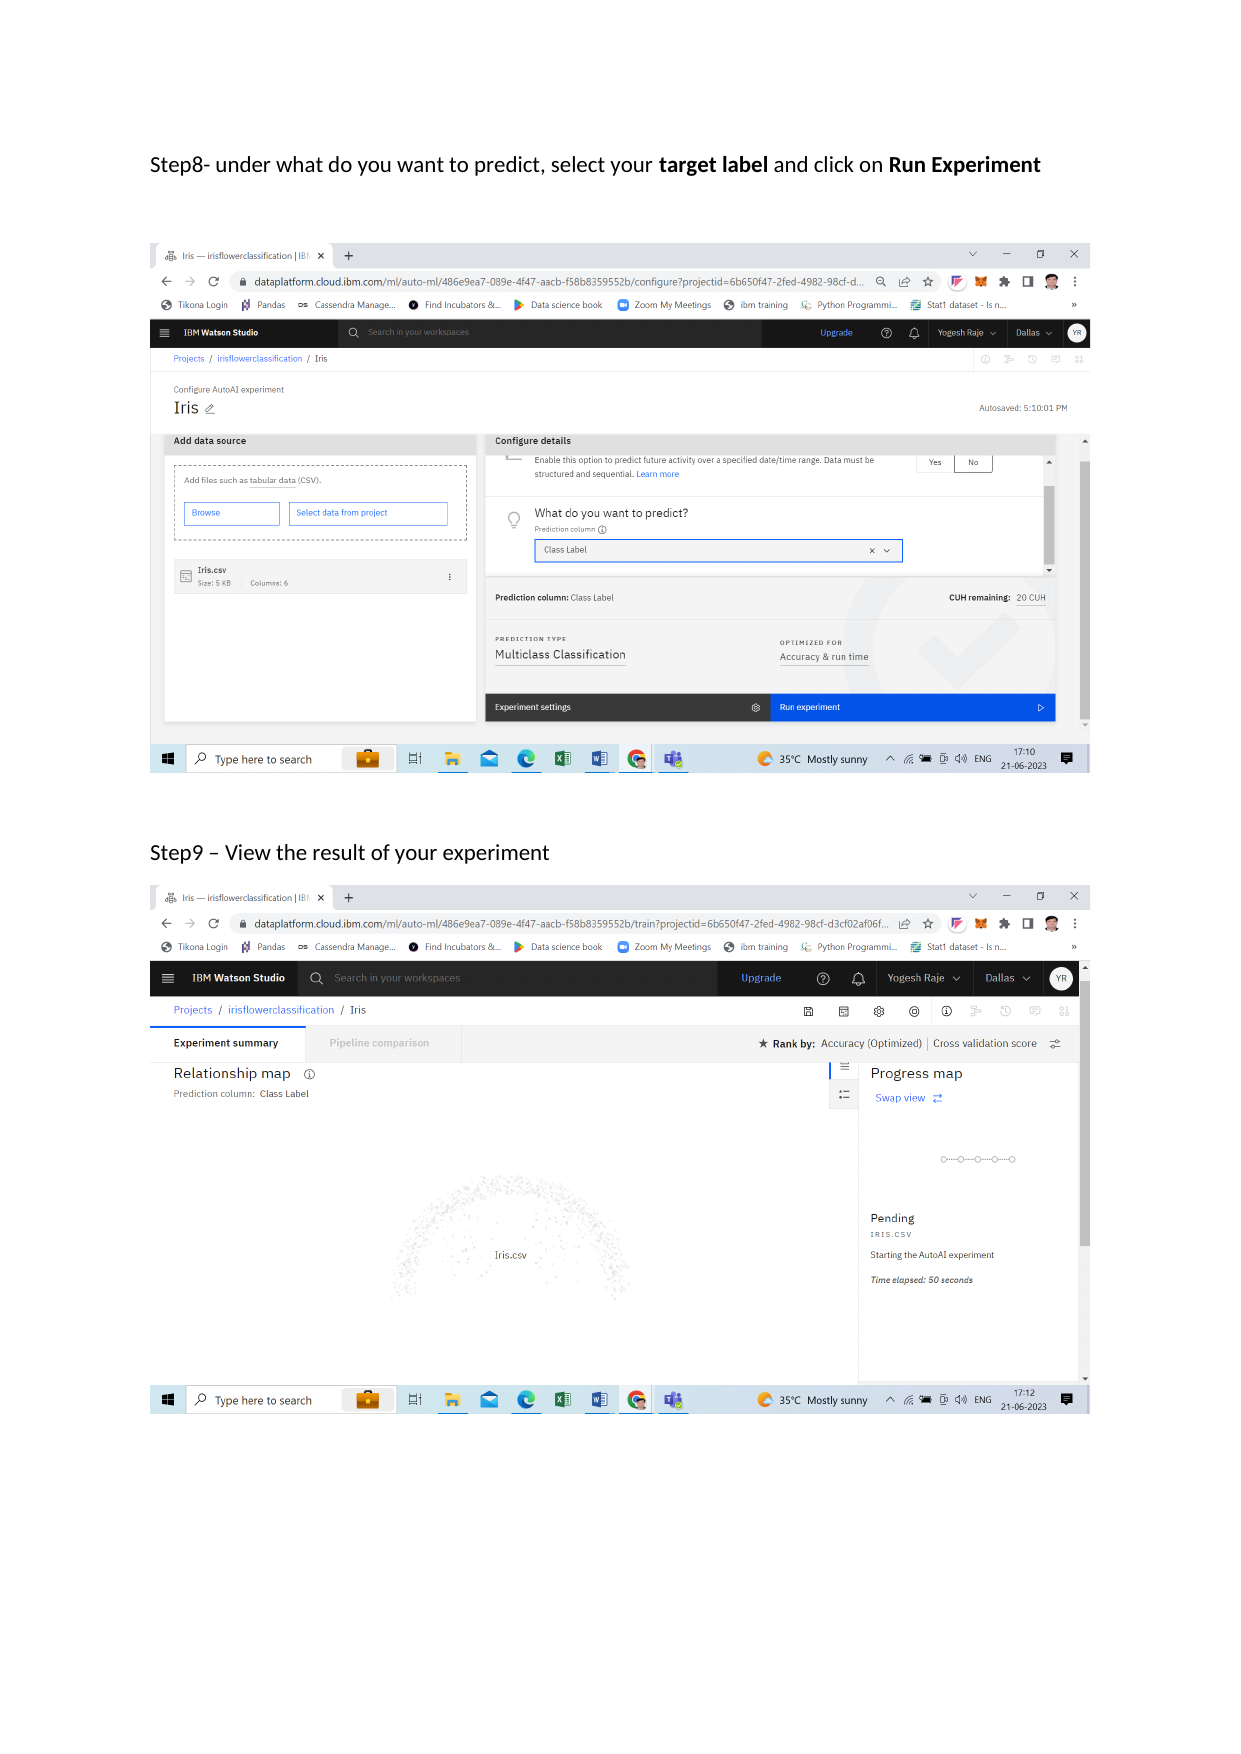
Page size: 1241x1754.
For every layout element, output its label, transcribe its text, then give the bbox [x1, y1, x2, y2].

text Step8- under what do you want to predict, select your target label and click on Run Experiment [150, 150, 1090, 178]
picture [150, 885, 1091, 1414]
picture [150, 243, 1091, 773]
text Step9 – View the result of your experiment [150, 838, 1090, 866]
